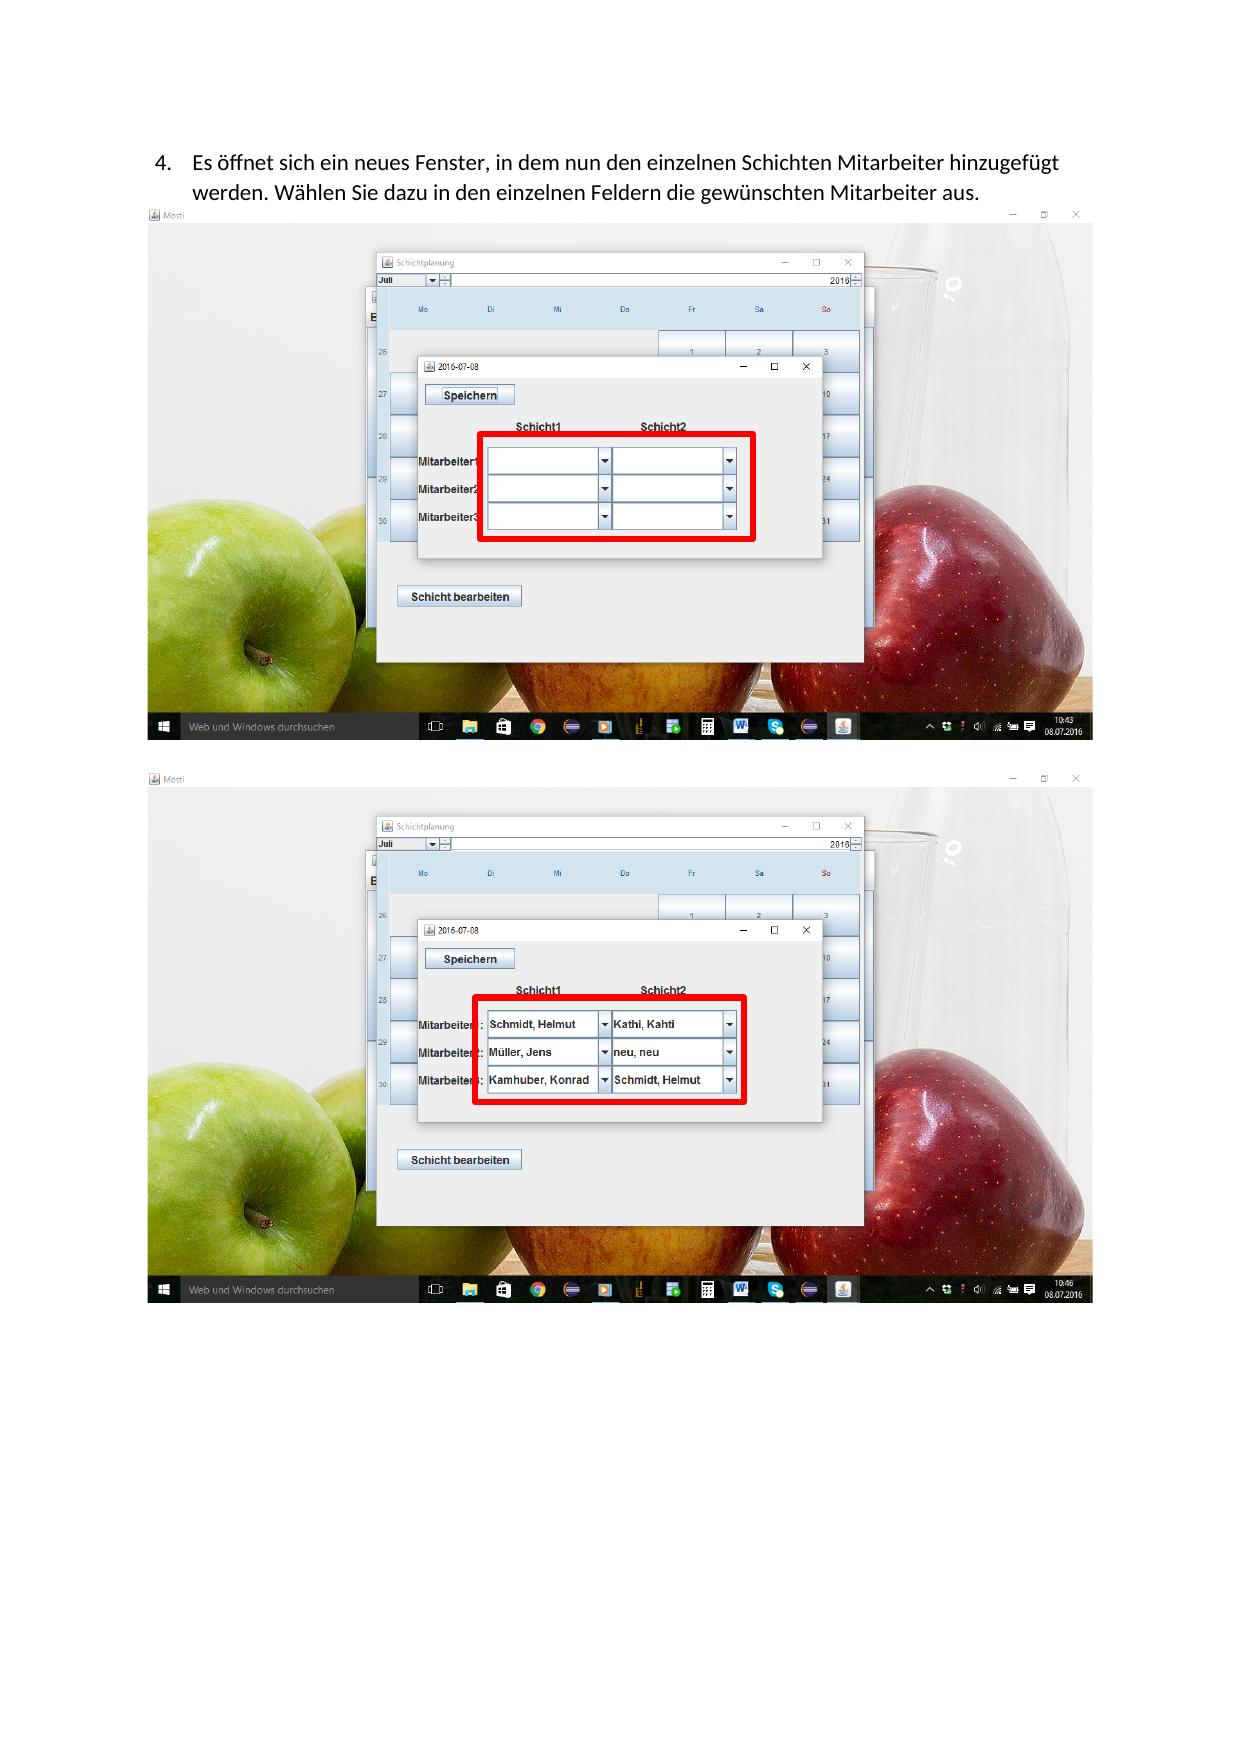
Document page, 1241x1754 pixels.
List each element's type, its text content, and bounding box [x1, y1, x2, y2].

picture [147, 771, 1093, 1303]
list Es öffnet sich ein neues Fenster, in dem nun den einzelnen Schichten Mitarbeiter hinzugefügt werden. Wählen Sie dazu in den einzelnen Feldern die gewünschten Mitarbeiter aus. [154, 148, 1093, 206]
picture [147, 208, 1093, 740]
